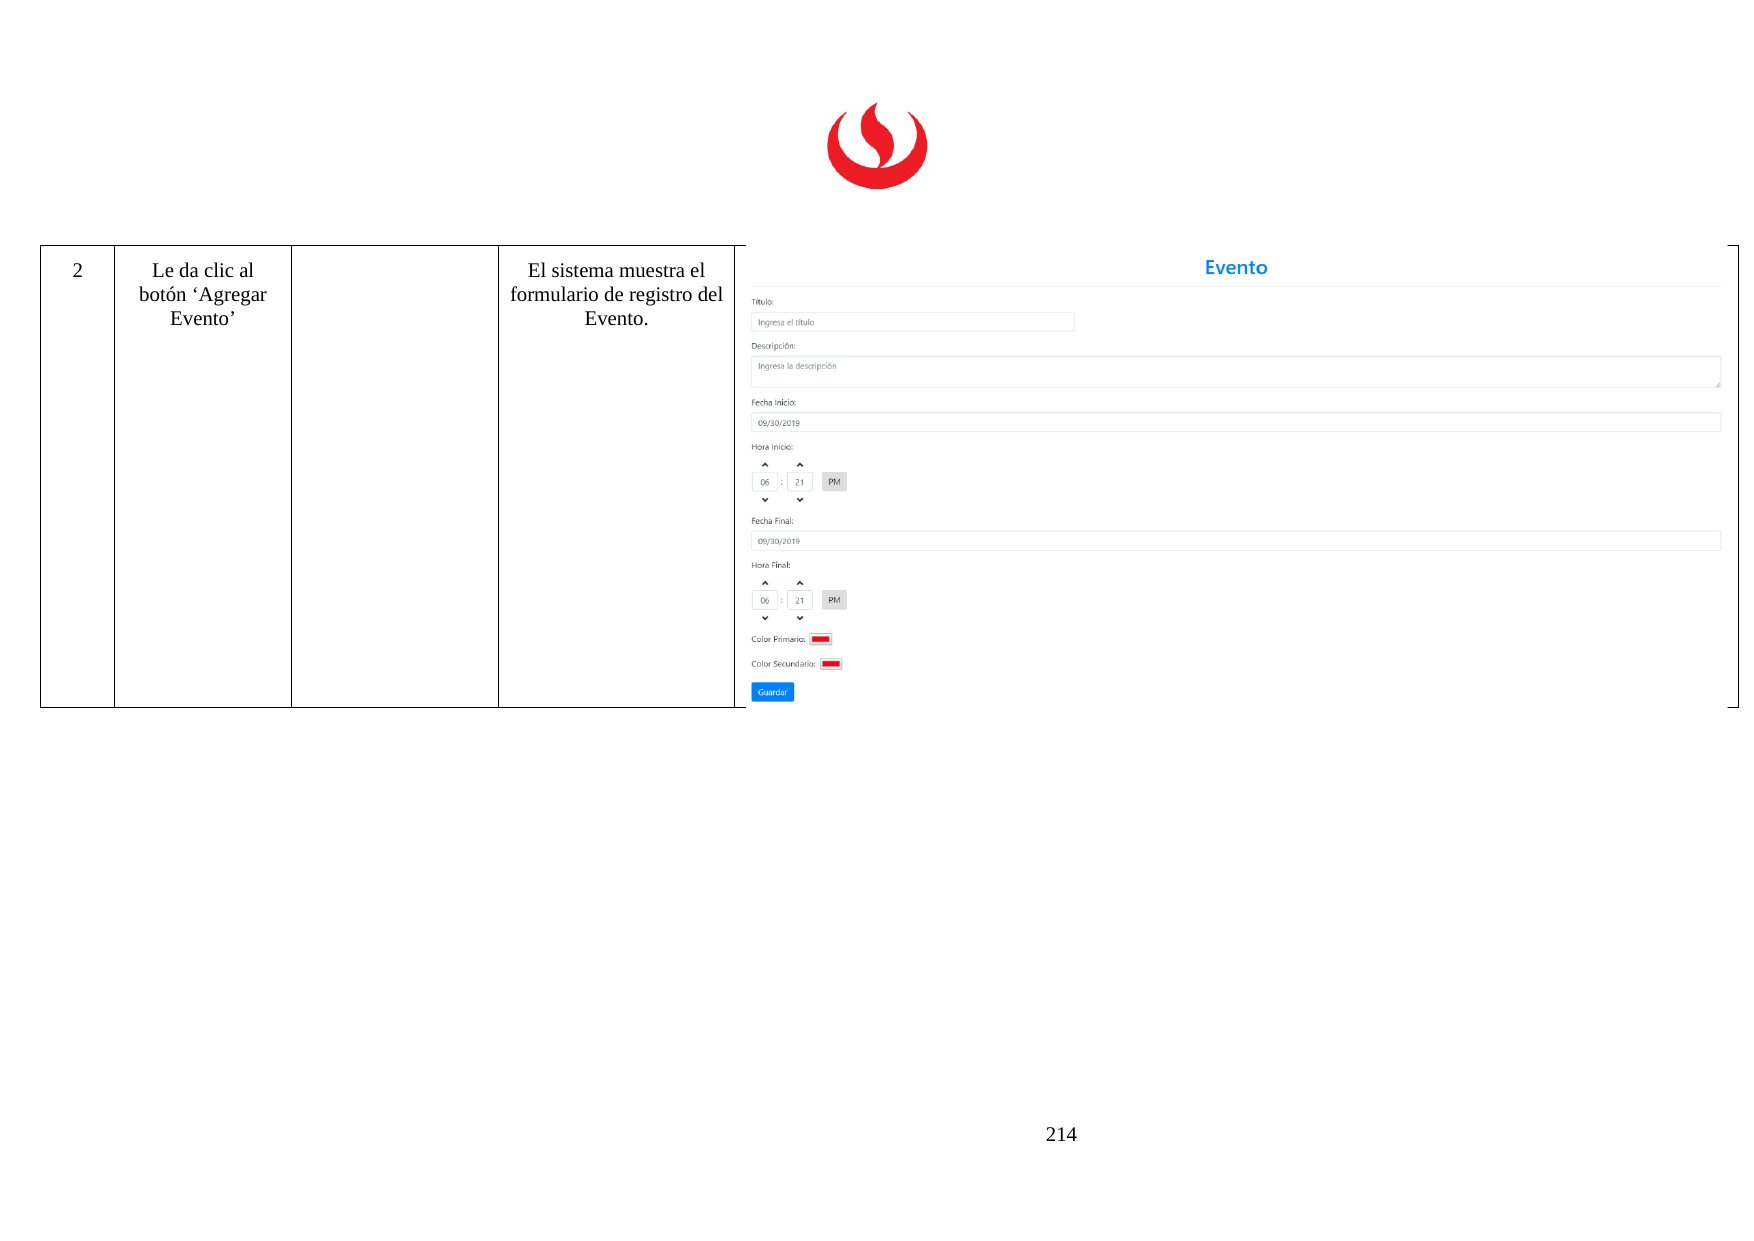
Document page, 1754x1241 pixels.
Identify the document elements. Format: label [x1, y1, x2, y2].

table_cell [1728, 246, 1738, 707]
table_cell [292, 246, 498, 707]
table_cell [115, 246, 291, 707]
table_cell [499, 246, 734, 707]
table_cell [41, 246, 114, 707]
picture [753, 70, 1000, 221]
picture [746, 245, 1728, 708]
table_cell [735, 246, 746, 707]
